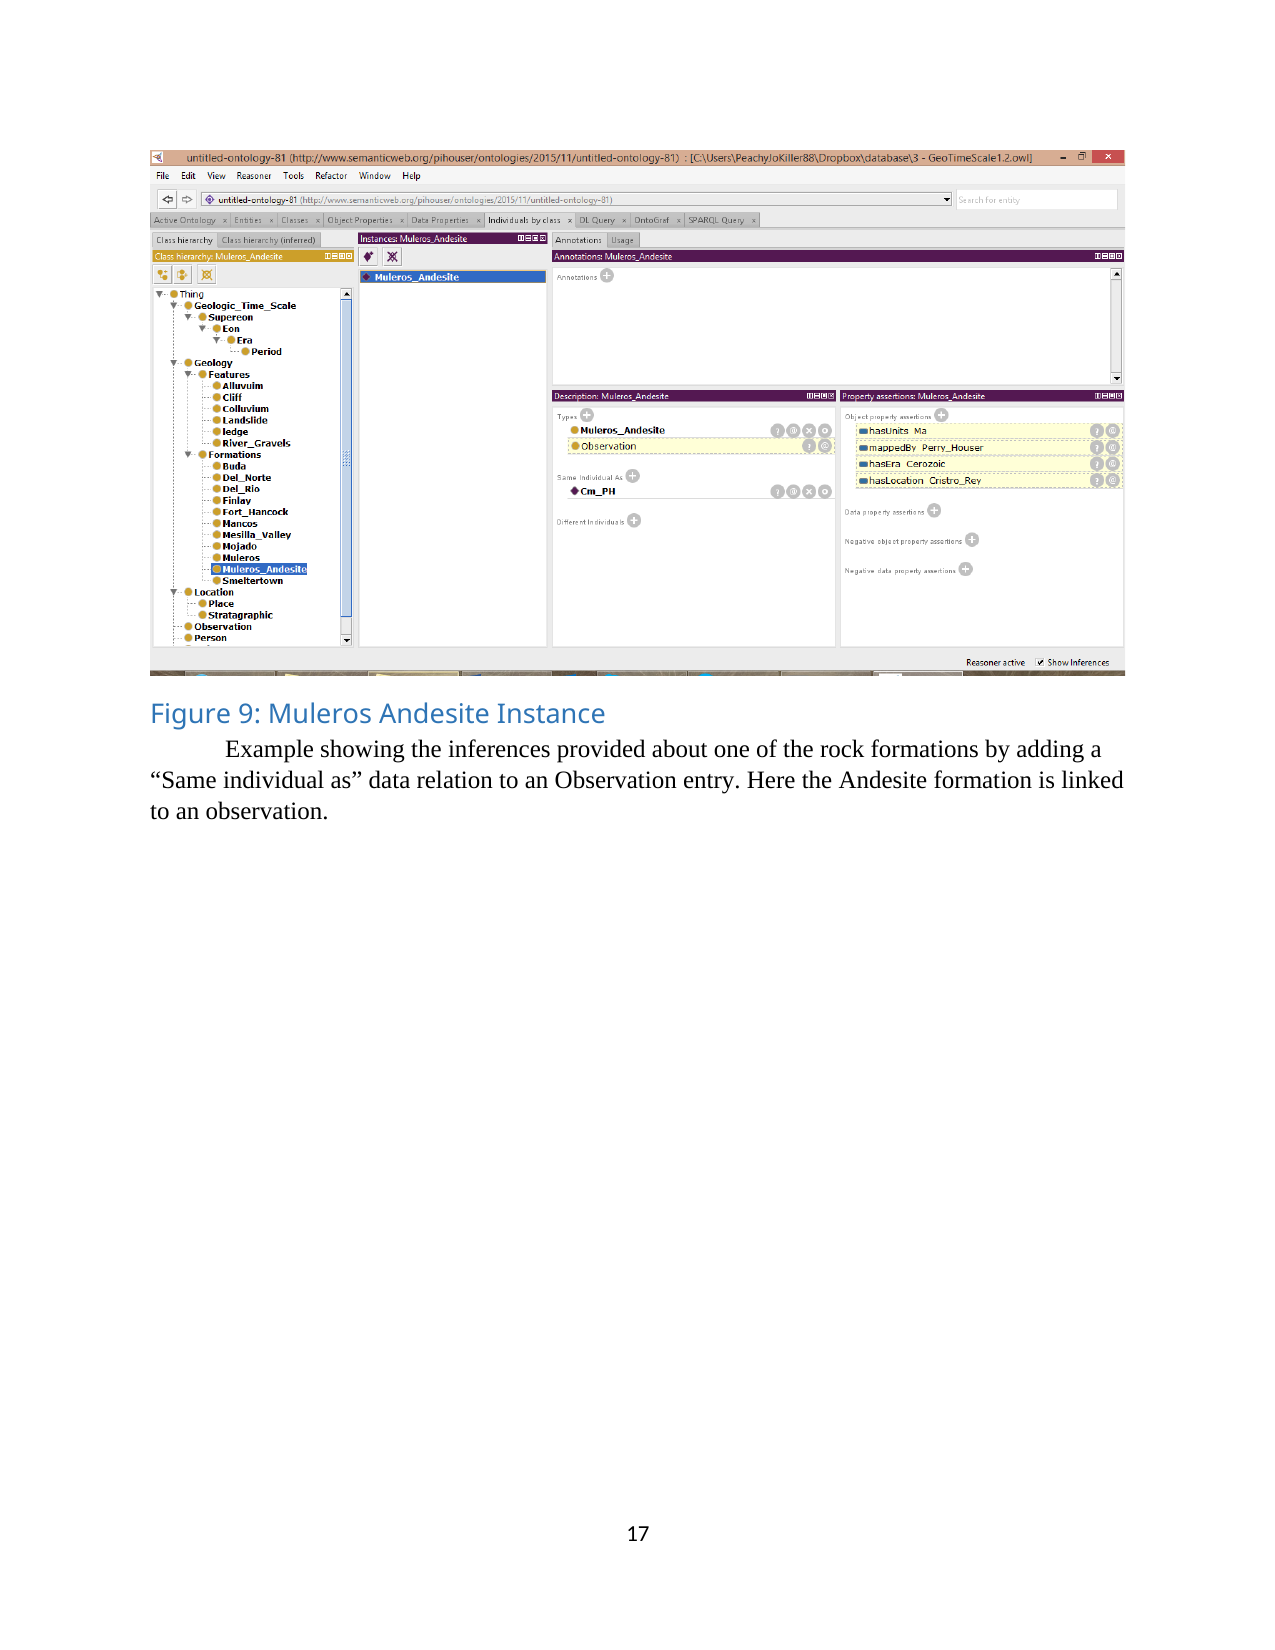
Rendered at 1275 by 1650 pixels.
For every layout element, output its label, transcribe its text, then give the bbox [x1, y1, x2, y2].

text Example showing the inferences provided about one of the rock formations by adding a “Same individual as” data relation to an Observation entry. Here the Andesite formation is linked to an observation. [150, 734, 1125, 825]
subtitle Figure 9: Muleros Andesite Instance [150, 694, 1125, 731]
picture [150, 150, 1125, 676]
